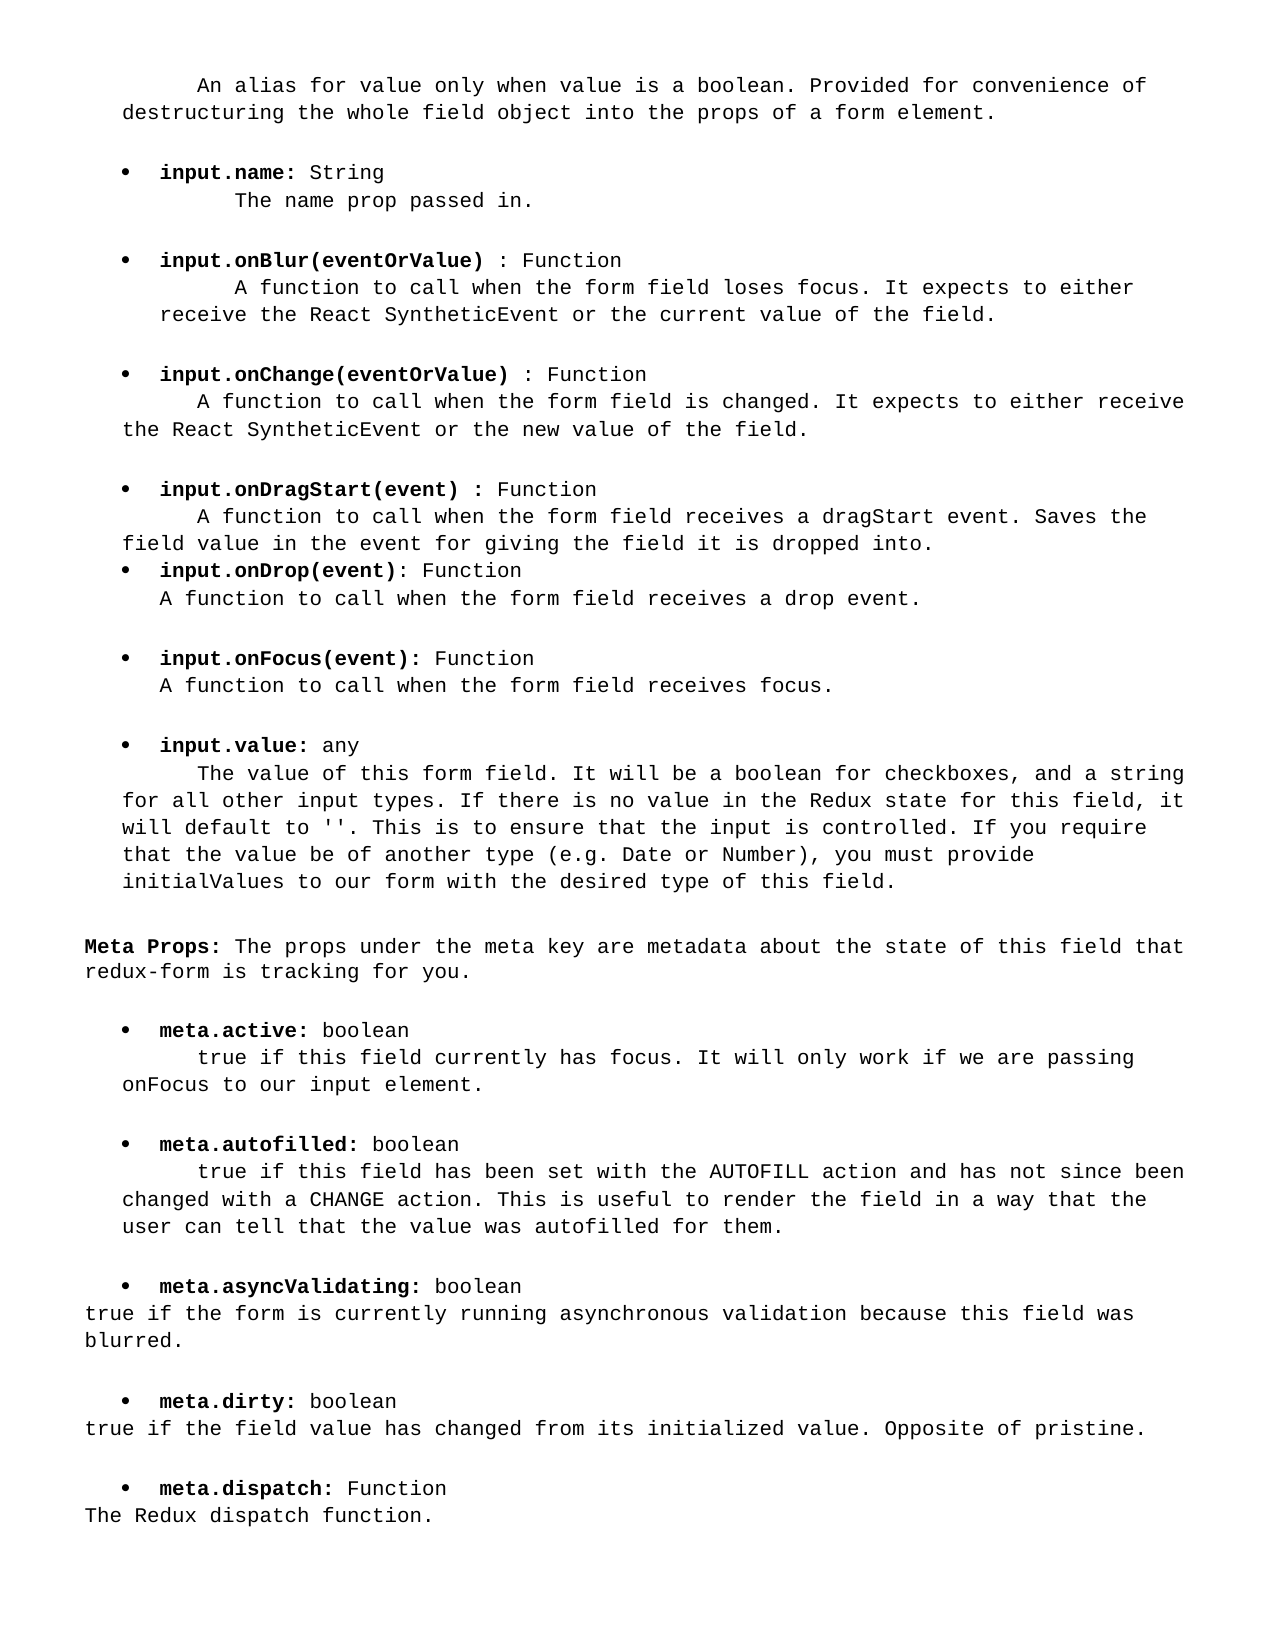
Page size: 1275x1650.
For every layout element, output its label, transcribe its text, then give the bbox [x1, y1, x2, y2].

text A function to call when the form field is changed. It expects to either receive the React SyntheticEvent or the new value of the field. [122, 392, 1200, 442]
text The name prop passed in. [159, 189, 1200, 213]
list input.onBlur(eventOrValue) : Function [122, 250, 1200, 273]
list input.name: String [122, 162, 1200, 186]
text A function to call when the form field receives a drop event. [84, 588, 1200, 611]
list meta.autofilled: boolean [122, 1134, 1200, 1158]
list input.onDrop(event): Function [122, 561, 1200, 584]
text true if the form is currently running asynchronous validation because this field was blurred. [84, 1303, 1200, 1354]
list input.onDragStart(event) : Function [122, 479, 1200, 503]
text A function to call when the form field receives a dragStart event. Saves the field value in the event for giving the field it is dropped into. [122, 506, 1200, 557]
text true if the field value has changed from its initialized value. Opposite of pristine. [84, 1418, 1200, 1441]
list meta.dirty: boolean [122, 1391, 1200, 1414]
list input.onChange(eventOrValue) : Function [122, 364, 1200, 388]
text true if this field currently has focus. It will only work if we are passing onFocus to our input element. [122, 1047, 1200, 1098]
subtitle Meta Props: The props under the meta key are metadata about the state of this field that redux-form is tracking for you. [84, 936, 1200, 985]
list meta.dispatch: Function [122, 1478, 1200, 1502]
list input.onFocus(event): Function [122, 648, 1200, 672]
text The Redux dispatch function. [84, 1505, 1200, 1529]
list meta.asyncValidating: boolean [122, 1276, 1200, 1300]
text A function to call when the form field receives focus. [84, 675, 1200, 699]
text An alias for value only when value is a boolean. Provided for convenience of destructuring the whole field object into the props of a form element. [122, 75, 1200, 126]
text true if this field has been set with the AUTOFILL action and has not since been changed with a CHANGE action. This is useful to render the field in a way that the user can tell that the value was autofilled for them. [122, 1161, 1200, 1239]
list meta.active: boolean [122, 1020, 1200, 1043]
text A function to call when the form field loses focus. It expects to either receive the React SyntheticEvent or the current value of the field. [159, 277, 1200, 328]
text The value of this form field. It will be a boolean for checkboxes, and a string for all other input types. If there is no value in the Redux state for this field, it will default to ''. This is to ensure that the input is controlled. If you require that the value be of another type (e.g. Date or Number), you must provide initialValues to our form with the desired type of this field. [122, 762, 1200, 895]
list input.value: any [122, 735, 1200, 759]
